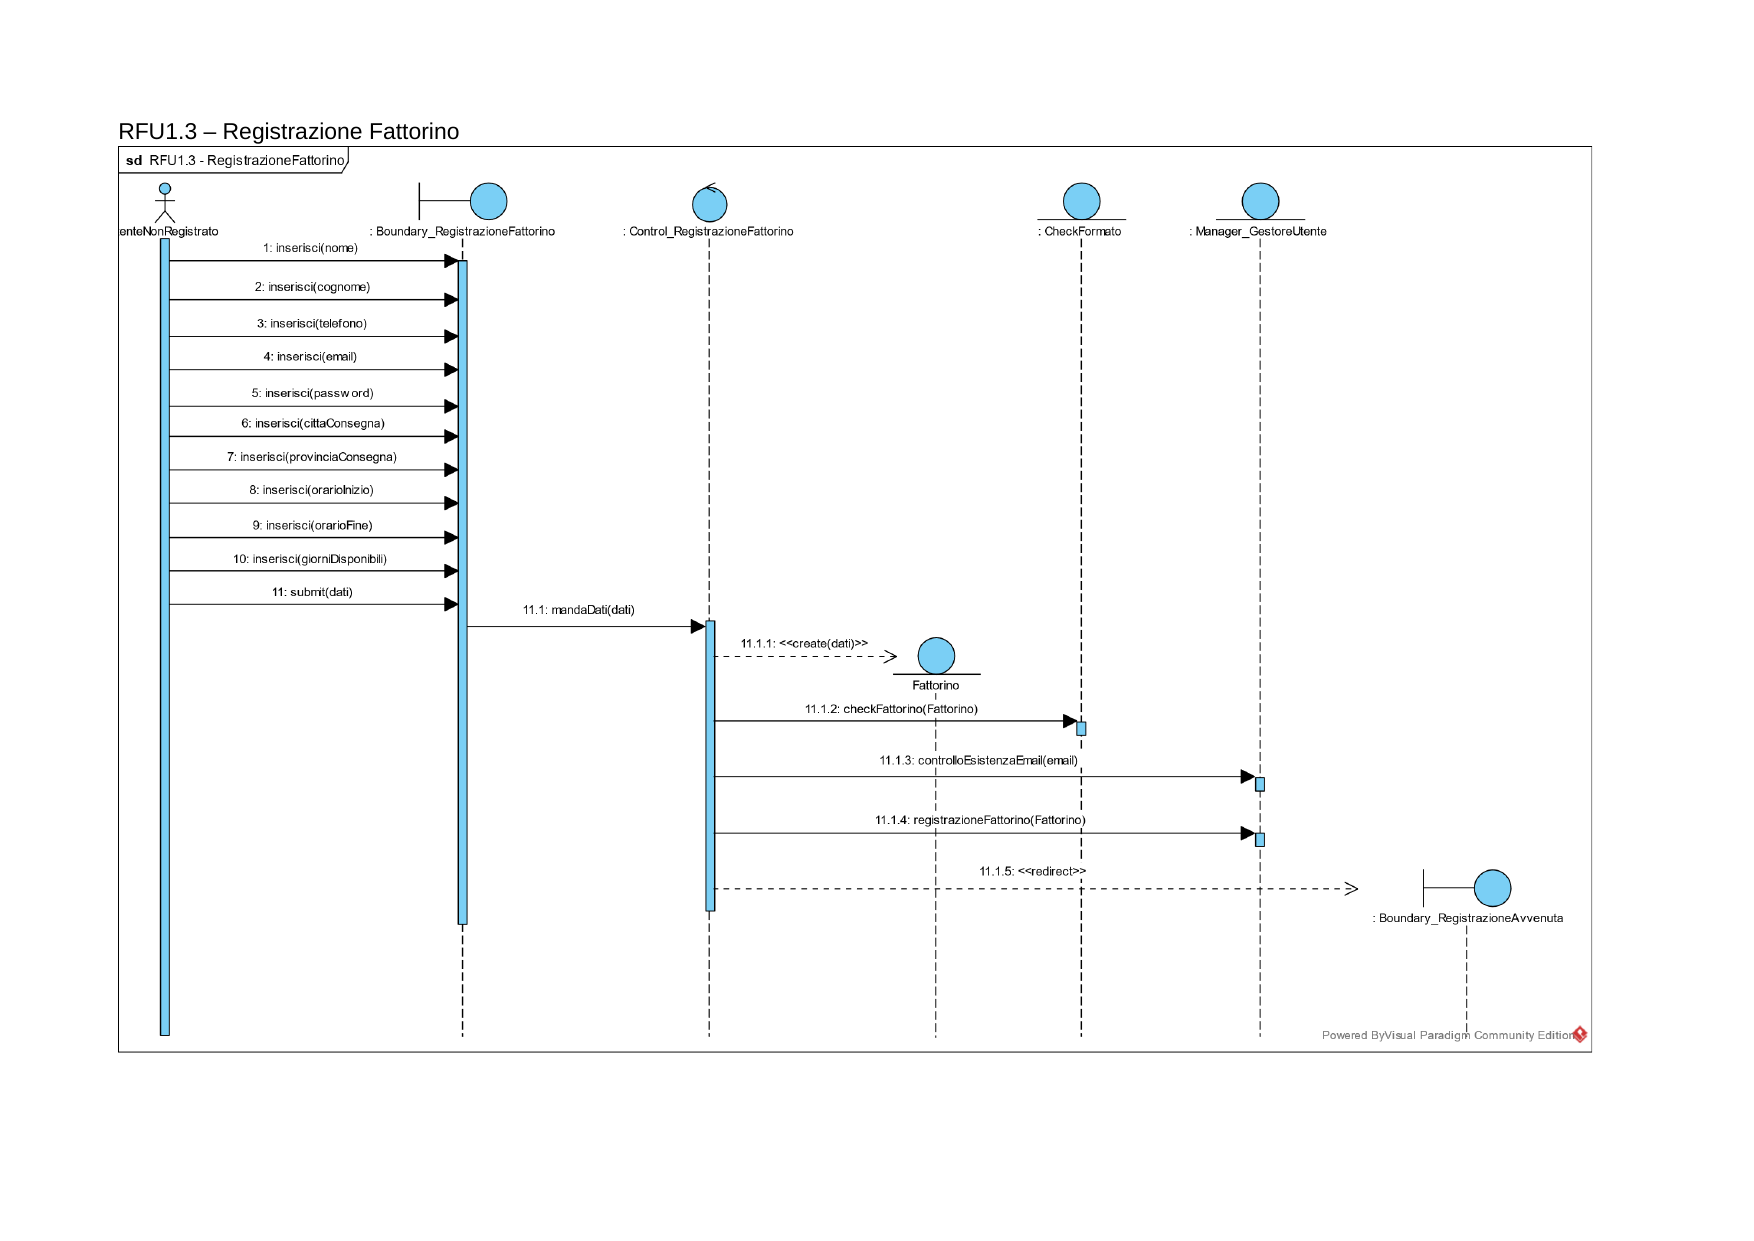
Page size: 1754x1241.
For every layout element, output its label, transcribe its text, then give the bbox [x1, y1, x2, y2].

picture [118, 146, 1593, 1053]
